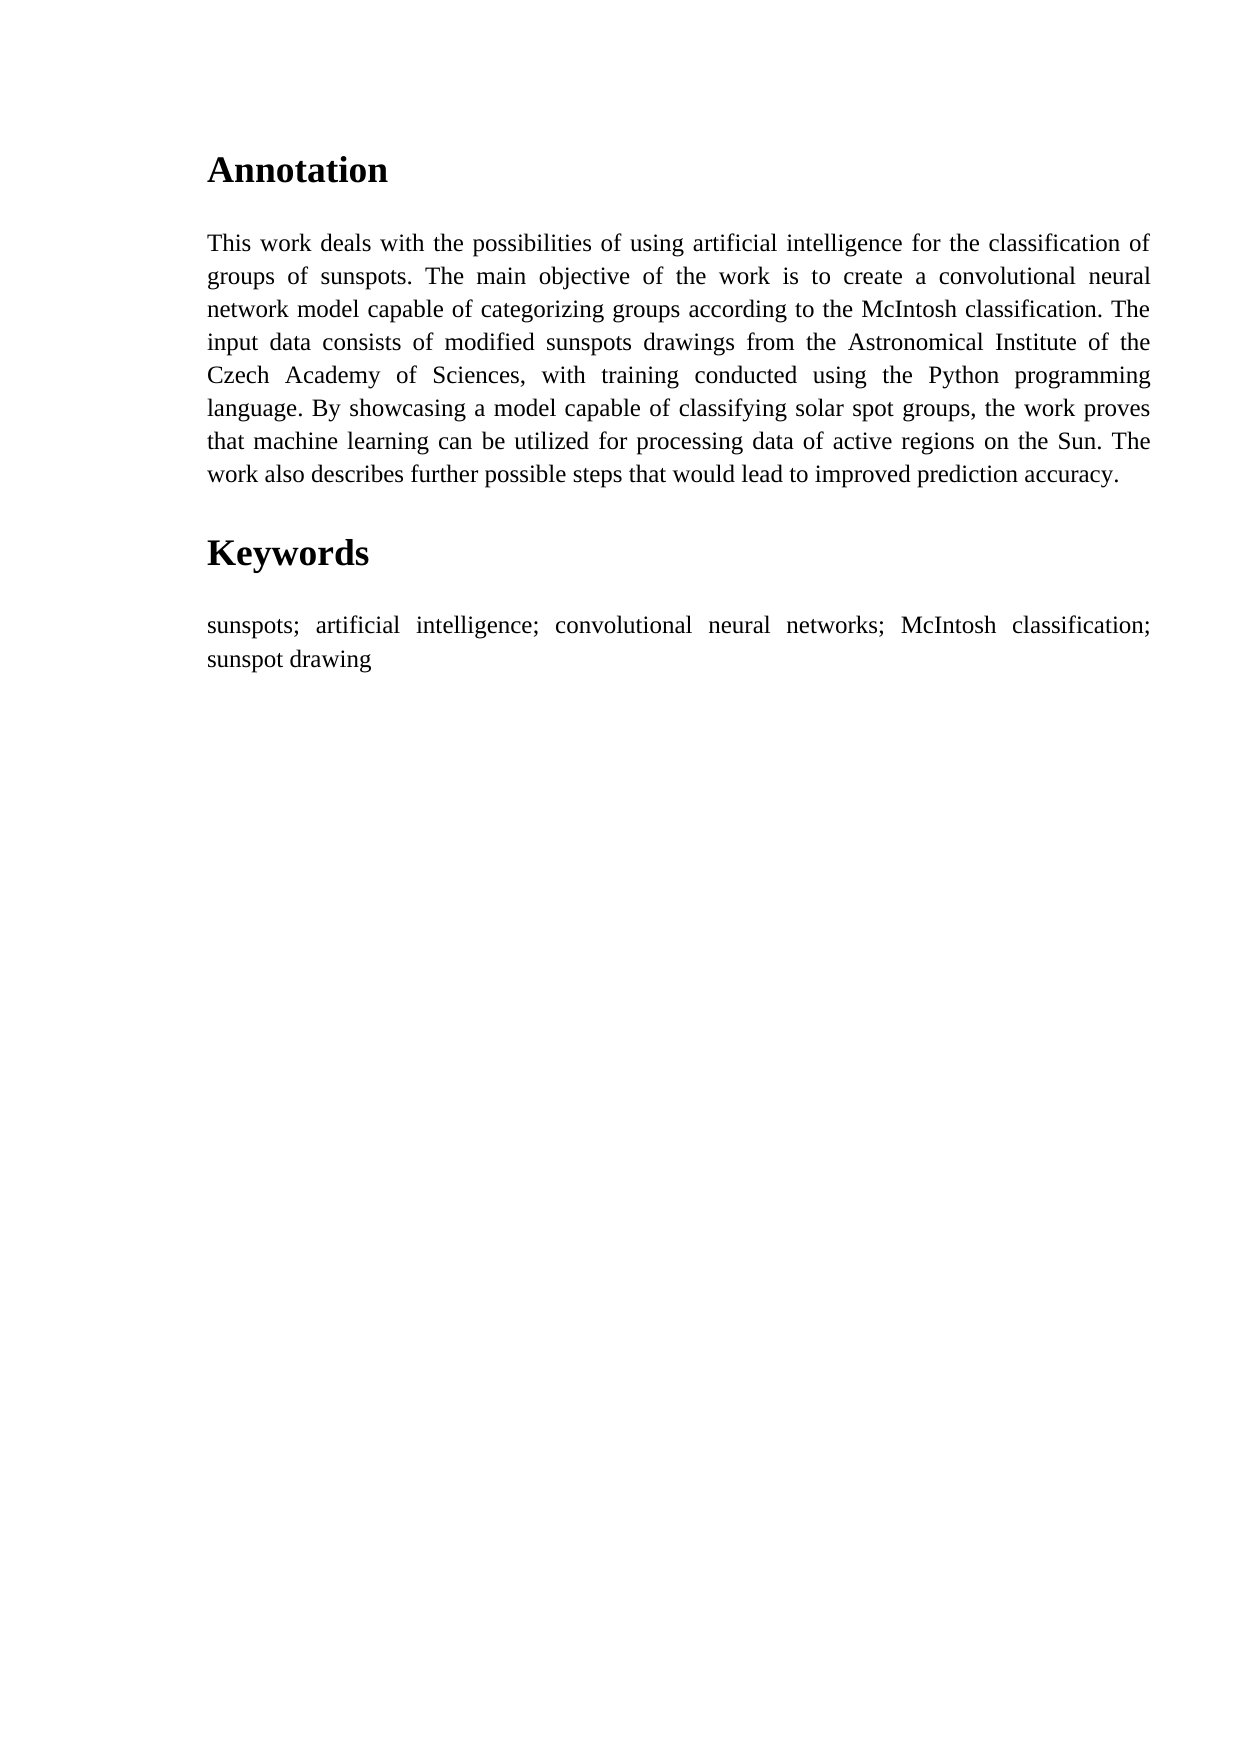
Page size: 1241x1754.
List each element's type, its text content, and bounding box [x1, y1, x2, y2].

text sunspots; artificial intelligence; convolutional neural networks; McIntosh classification; sunspot drawing [207, 611, 1152, 672]
text Keywords [207, 530, 1152, 573]
text Annotation [207, 148, 1152, 191]
text This work deals with the possibilities of using artificial intelligence for the classification of groups of sunspots. The main objective of the work is to create a convolutional neural network model capable of categorizing groups according to the McIntosh classification. The input data consists of modified sunspots drawings from the Astronomical Institute of the Czech Academy of Sciences, with training conducted using the Python programming language. By showcasing a model capable of classifying solar spot groups, the work proves that machine learning can be utilized for processing data of active regions on the Sun. The work also describes further possible steps that would lead to improved prediction accuracy. [207, 228, 1152, 488]
